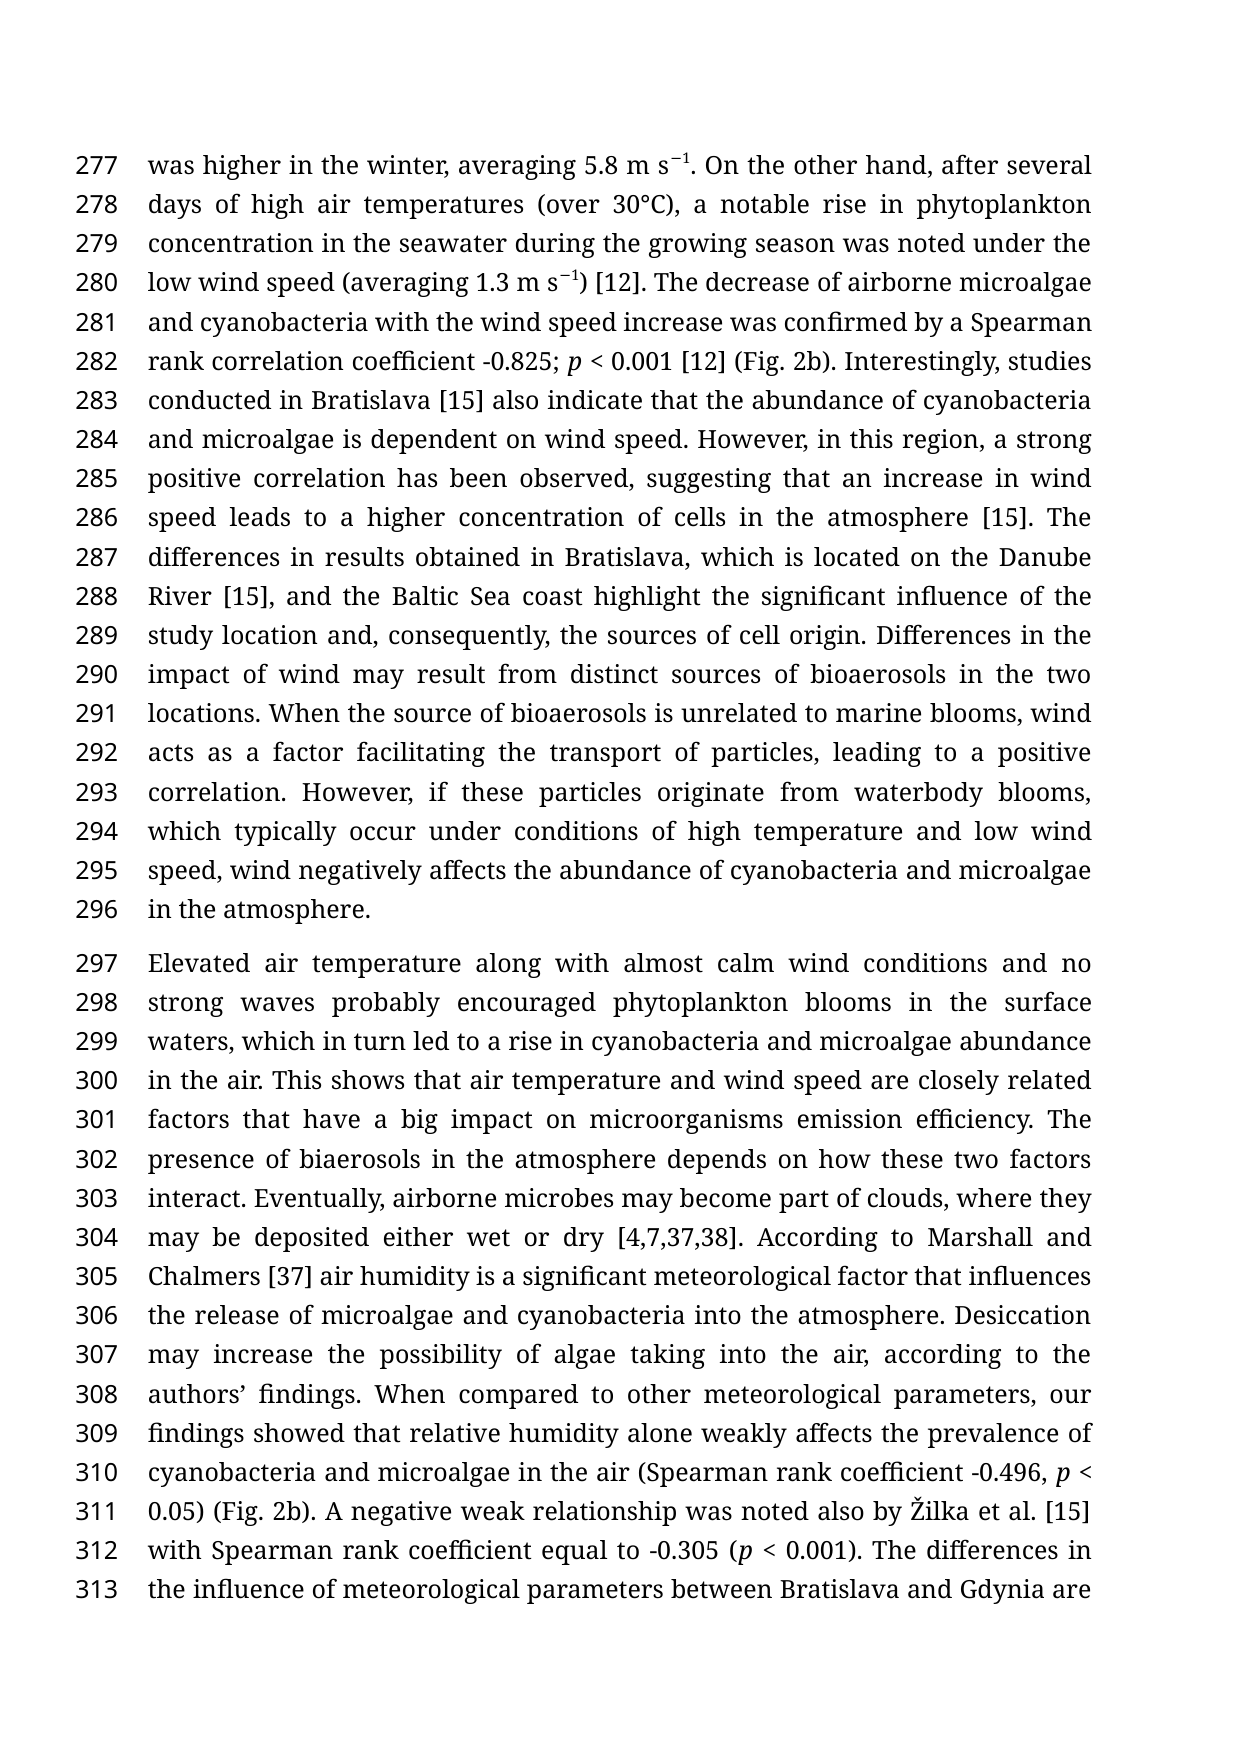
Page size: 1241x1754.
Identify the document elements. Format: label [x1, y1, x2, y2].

text [148, 148, 1093, 926]
text [148, 946, 1093, 1606]
